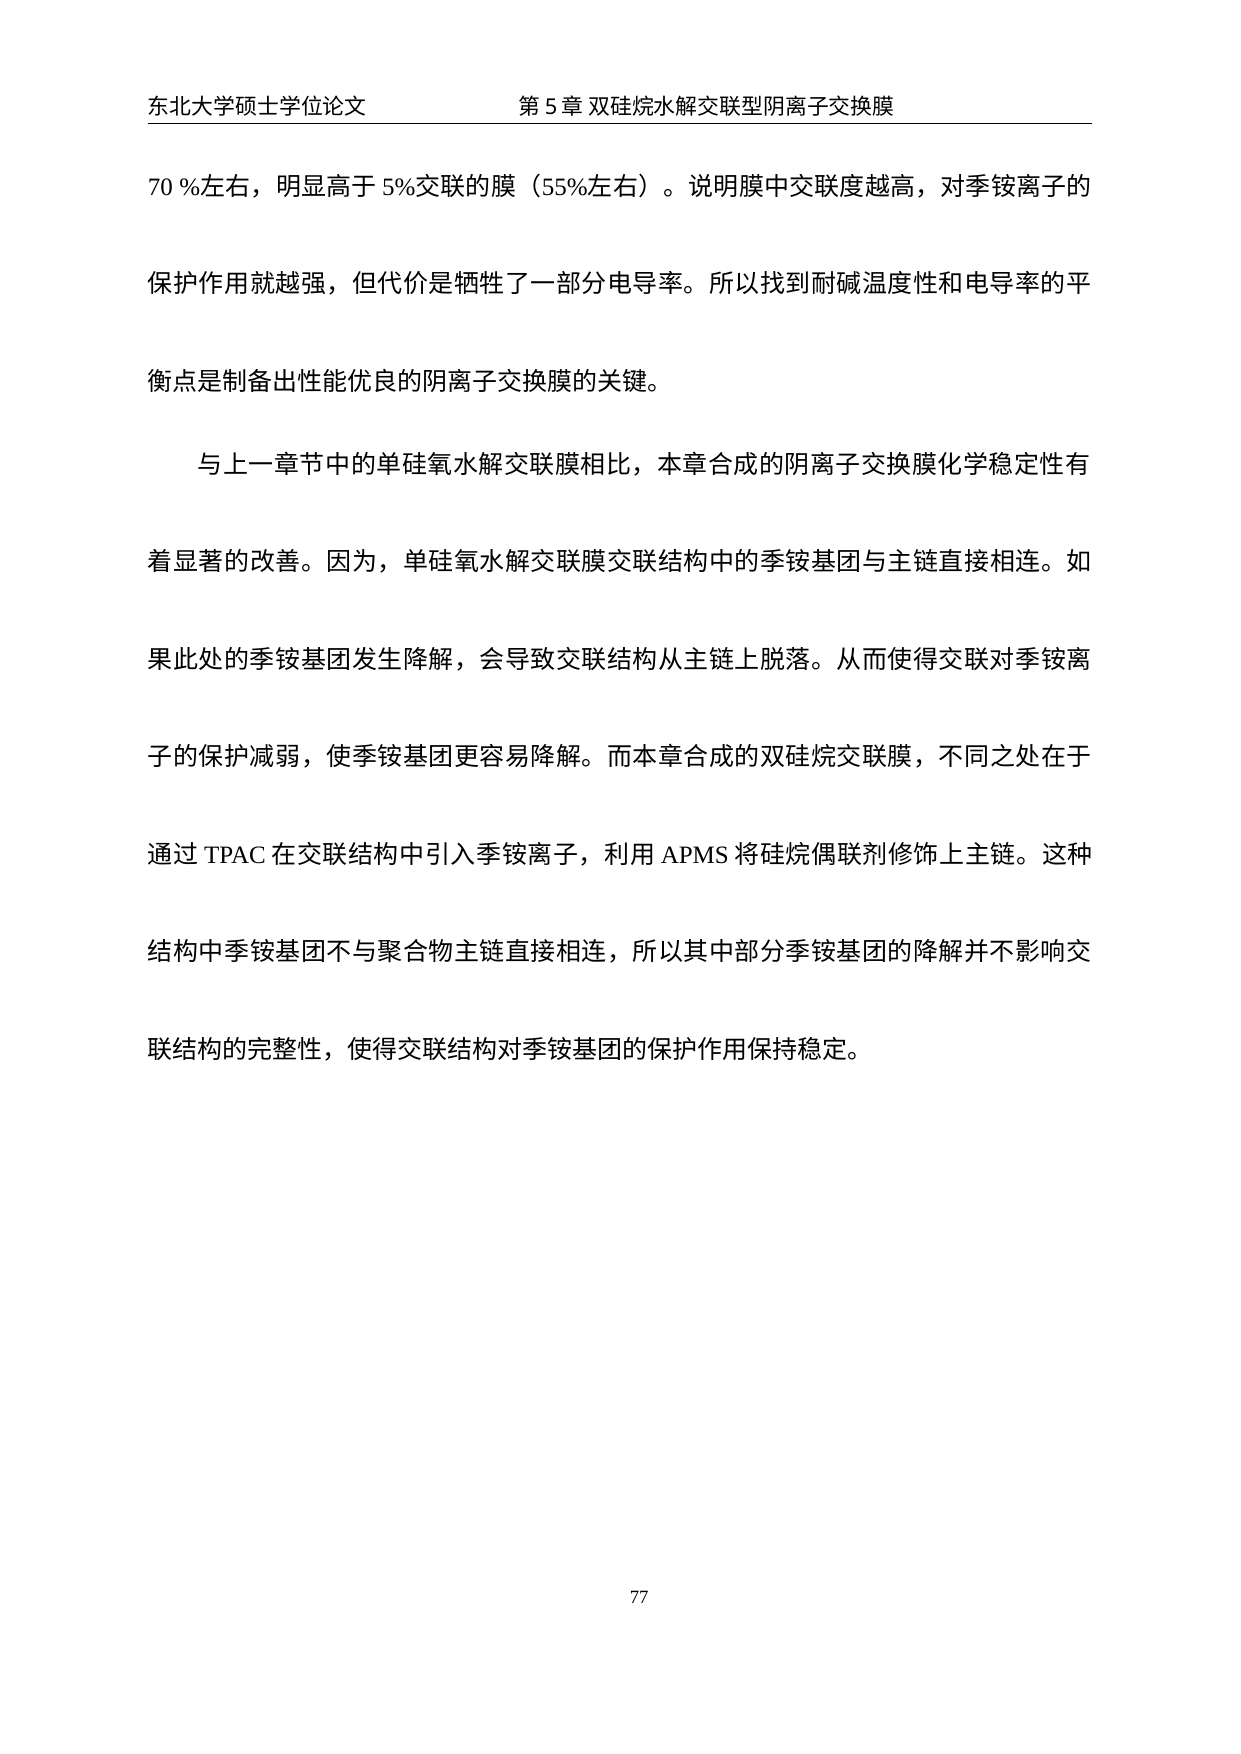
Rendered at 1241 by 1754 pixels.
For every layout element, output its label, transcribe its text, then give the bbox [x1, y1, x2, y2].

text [148, 152, 1092, 412]
text 与上一章节中的单硅氧水解交联膜相比，本章合成的阴离子交换膜化学稳定性有着显著的改善。因为，单硅氧水解交联膜交联结构中的季铵基团与主链直接相连。如果此处的季铵基团发生降解，会导致交联结构从主链上脱落。从而使得交联对季铵离子的保护减弱，使季铵基团更容易降解。而本章合成的双硅烷交联膜，不同之处在于通过TPAC在交联结构中引入季铵离子，利用APMS将硅烷偶联剂修饰上主链。这种结构中季铵基团不与聚合物主链直接相连，所以其中部分季铵基团的降解并不影响交联结构的完整性，使得交联结构对季铵基团的保护作用保持稳定。 [148, 430, 1092, 1080]
